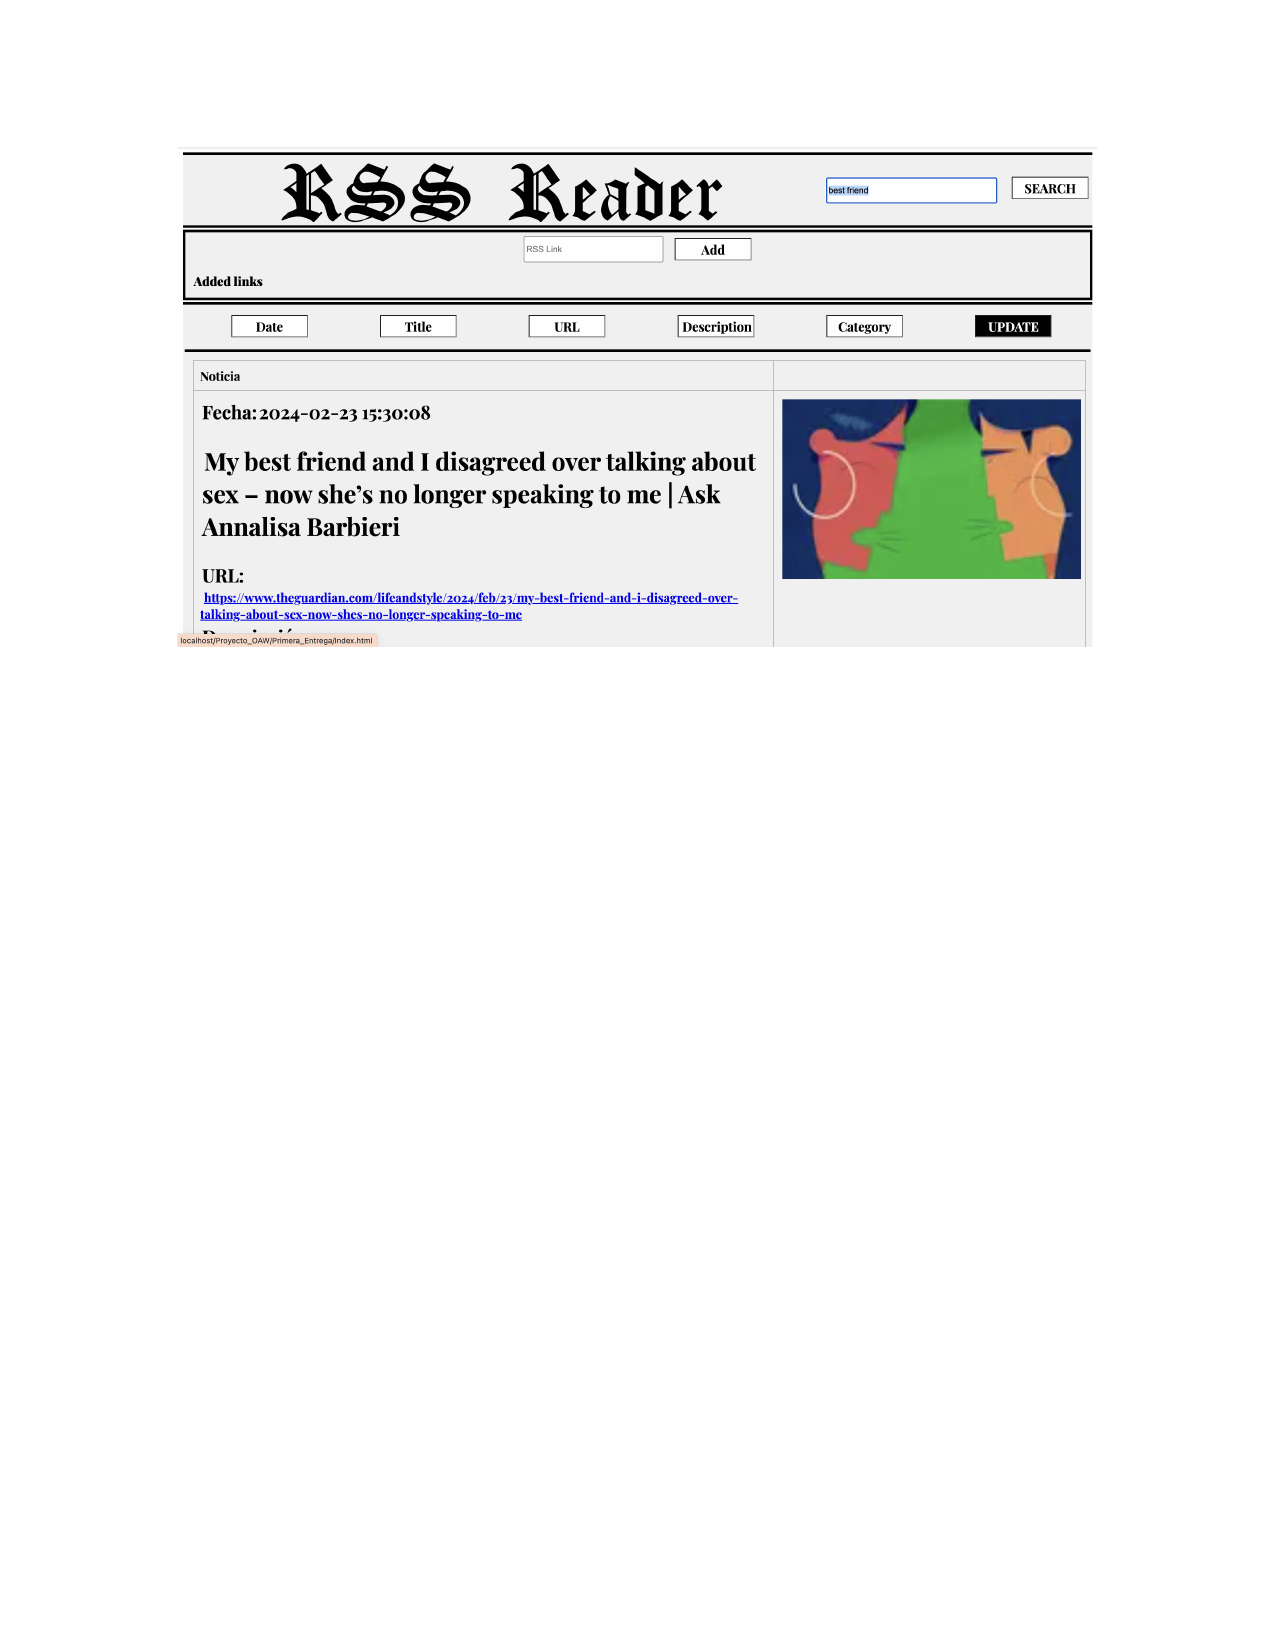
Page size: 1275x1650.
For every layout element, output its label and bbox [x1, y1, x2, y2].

picture [177, 147, 1098, 647]
